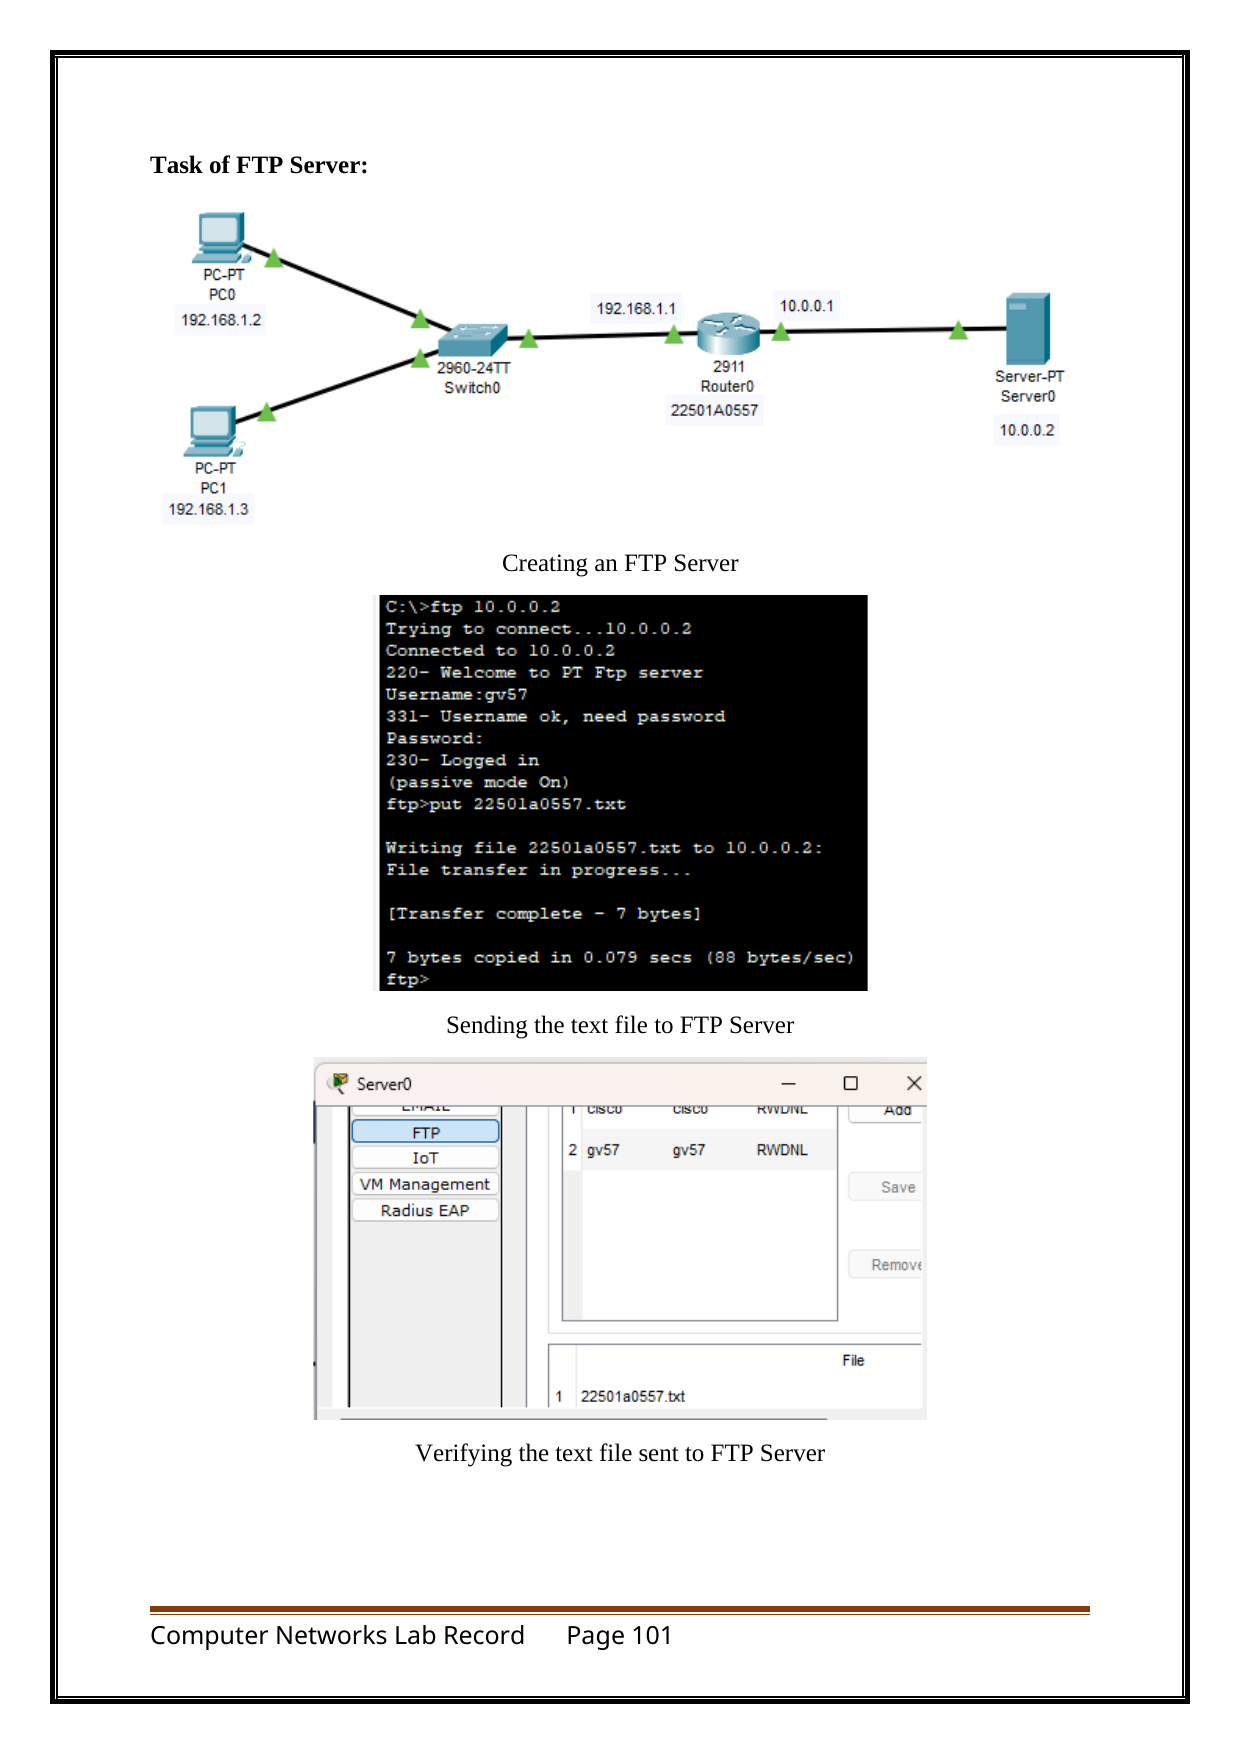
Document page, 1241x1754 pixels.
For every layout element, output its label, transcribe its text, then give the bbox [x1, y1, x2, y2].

text Sending the text file to FTP Server [150, 1010, 1090, 1038]
picture [313, 1057, 927, 1420]
picture [150, 197, 1077, 529]
text Verifying the text file sent to FTP Server [150, 1438, 1090, 1467]
picture [372, 595, 868, 991]
text Task of FTP Server: [150, 150, 1090, 179]
text Creating an FTP Server [150, 548, 1090, 576]
